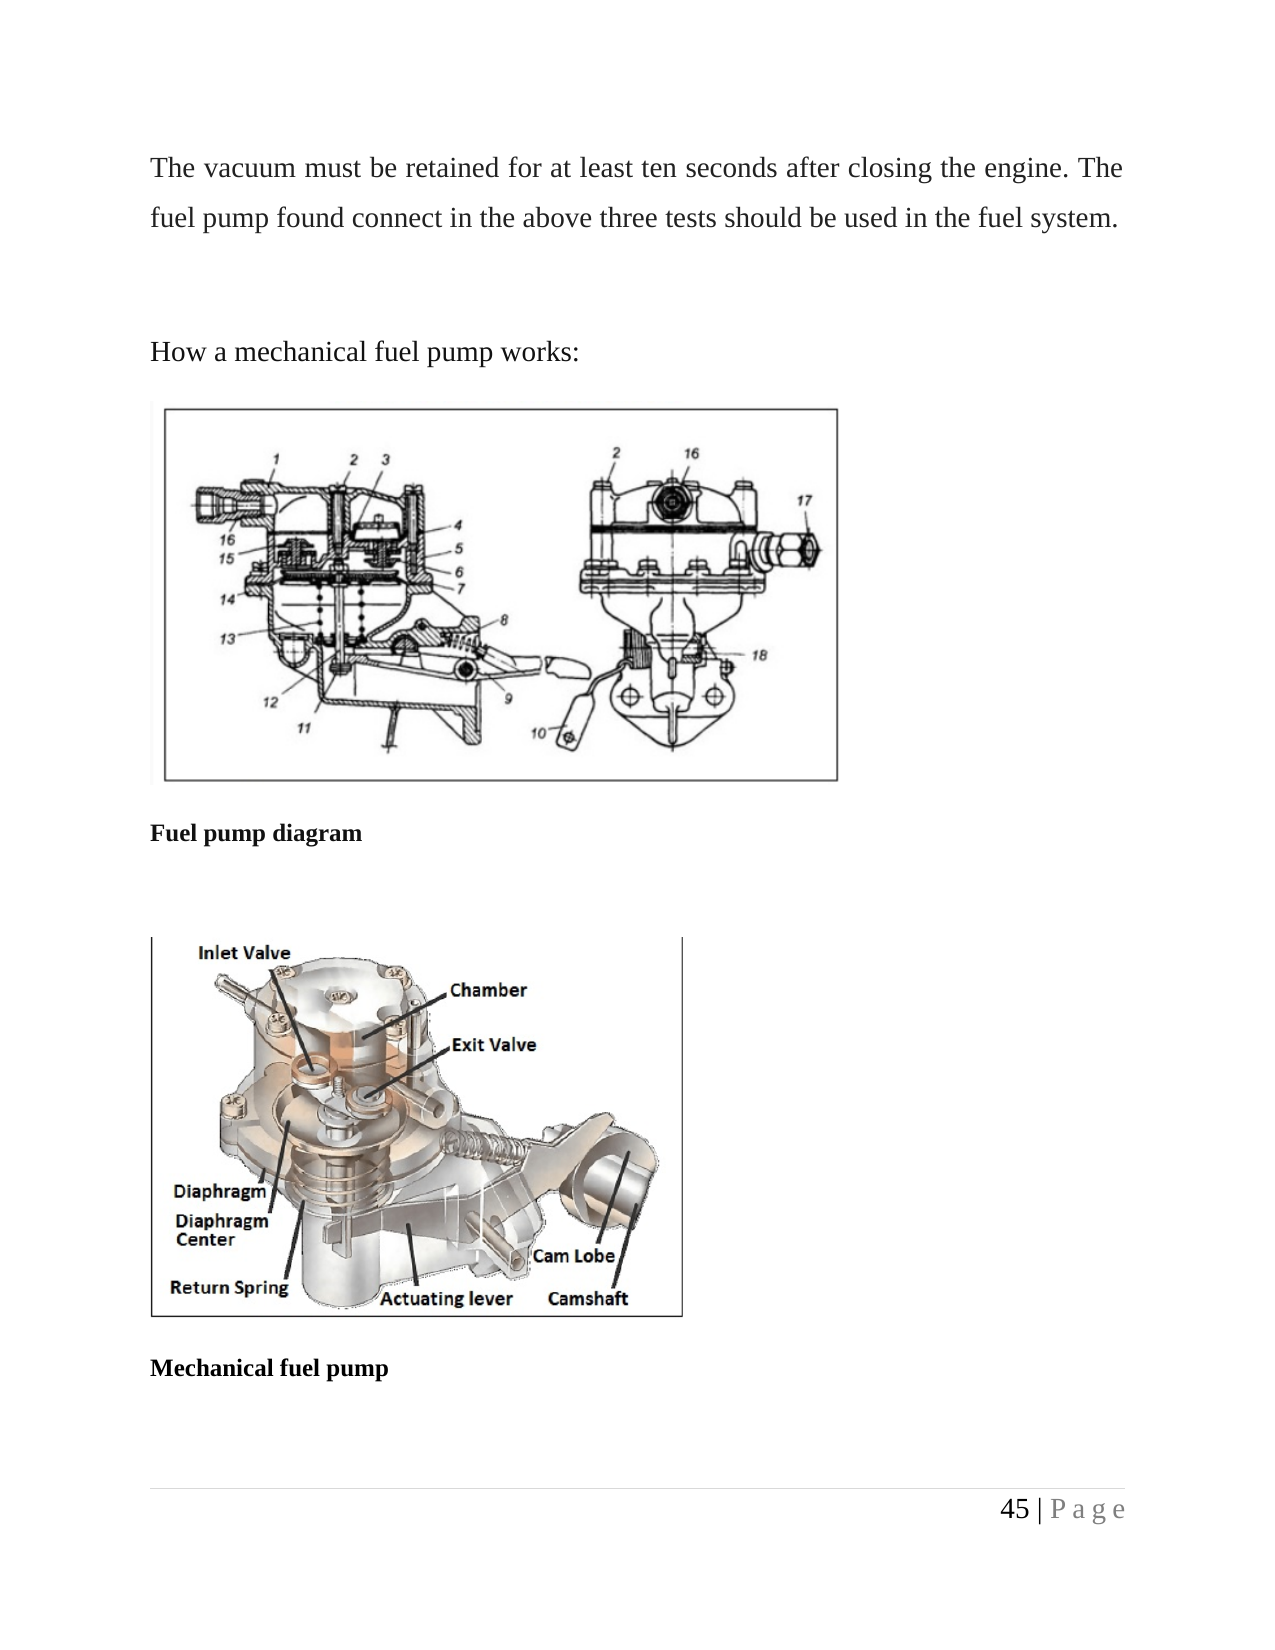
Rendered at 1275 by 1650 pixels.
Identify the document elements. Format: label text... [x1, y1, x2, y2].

picture [150, 937, 729, 1320]
text How a mechanical fuel pump works: [150, 334, 1125, 368]
text Mechanical fuel pump [150, 1353, 1125, 1381]
picture [150, 401, 921, 785]
text Fuel pump diagram [150, 818, 1125, 847]
text The vacuum must be retained for at least ten seconds after closing the engine. The fuel pump found connect in the above three tests should be used in the fuel system. [150, 150, 1125, 234]
